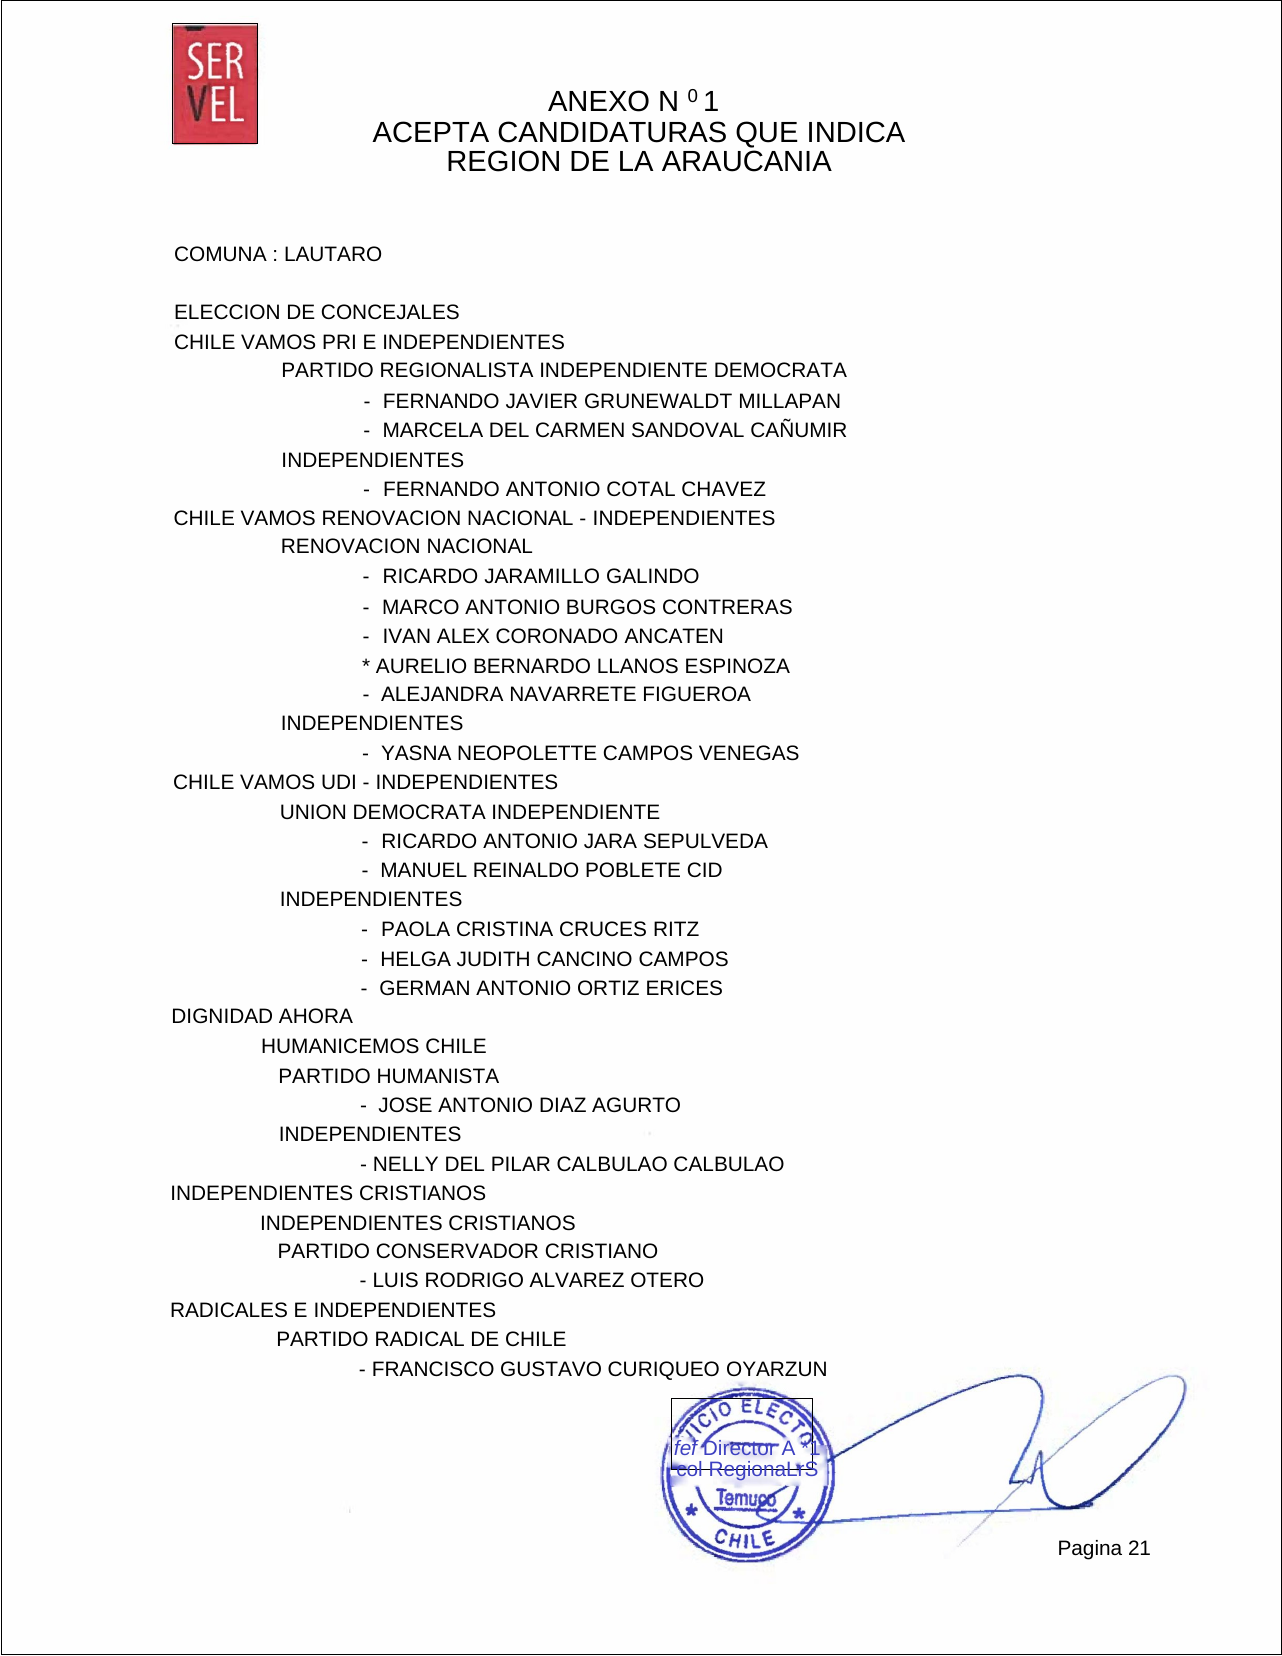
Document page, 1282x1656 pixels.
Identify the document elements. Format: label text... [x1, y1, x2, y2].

text PARTIDO RADICAL DE CHILE [276, 1327, 1162, 1351]
text fef Director A *1 col RegionaLrS [672, 1438, 823, 1481]
list IVAN ALEX CORONADO ANCATEN [362, 624, 1162, 648]
list NELLY DEL PILAR CALBULAO CALBULAO INDEPENDIENTES CRISTIANOS [170, 1152, 785, 1205]
text ACEPTA CANDIDATURAS QUE INDICA REGION DE LA ARAUCANIA [370, 120, 908, 177]
text UNION DEMOCRATA INDEPENDIENTE [279, 800, 1162, 824]
text PARTIDO REGIONALISTA INDEPENDIENTE DEMOCRATA [158, 358, 847, 382]
picture [2, 1, 1281, 1654]
list GERMAN ANTONIO ORTIZ ERICES [360, 976, 1162, 1000]
list PAOLA CRISTINA CRUCES RITZ [361, 917, 1162, 941]
list MARCO ANTONIO BURGOS CONTRERAS [362, 594, 1162, 618]
text CHILE VAMOS PRI E INDEPENDIENTES [174, 329, 1162, 353]
list LUIS RODRIGO ALVAREZ OTERO RADICALES E INDEPENDIENTES [170, 1268, 705, 1322]
list ALEJANDRA NAVARRETE FIGUEROA INDEPENDIENTES [281, 682, 751, 735]
text * AURELIO BERNARDO LLANOS ESPINOZA [362, 653, 1162, 677]
list FRANCISCO GUSTAVO CURIQUEO OYARZUN [359, 1356, 1162, 1380]
list YASNA NEOPOLETTE CAMPOS VENEGAS CHILE VAMOS UDI - INDEPENDIENTES [173, 740, 800, 794]
list RICARDO ANTONIO JARA SEPULVEDA [361, 829, 1162, 853]
list FERNANDO ANTONIO COTAL CHAVEZ CHILE VAMOS RENOVACION NACIONAL - INDEPENDIENTES [173, 477, 776, 530]
text COMUNA : LAUTARO ELECCION DE CONCEJALES [174, 207, 462, 324]
text INDEPENDIENTES CRISTIANOS PARTIDO CONSERVADOR CRISTIANO [260, 1210, 660, 1263]
list HELGA JUDITH CANCINO CAMPOS [361, 947, 1162, 971]
text ANEXO N 0 1 [359, 87, 908, 118]
text DIGNIDAD AHORA [171, 1004, 1162, 1028]
text RENOVACION NACIONAL [281, 535, 1162, 559]
list MANUEL REINALDO POBLETE CID INDEPENDIENTES [279, 858, 723, 911]
list RICARDO JARAMILLO GALINDO [362, 564, 1162, 588]
list JOSE ANTONIO DIAZ AGURTO INDEPENDIENTES [278, 1093, 682, 1146]
text Pagina 21 [158, 1536, 1151, 1560]
list MARCELA DEL CARMEN SANDOVAL CAÑUMIR INDEPENDIENTES [281, 418, 848, 471]
list FERNANDO JAVIER GRUNEWALDT MILLAPAN [158, 388, 841, 412]
text HUMANICEMOS CHILE PARTIDO HUMANISTA [261, 1034, 501, 1087]
